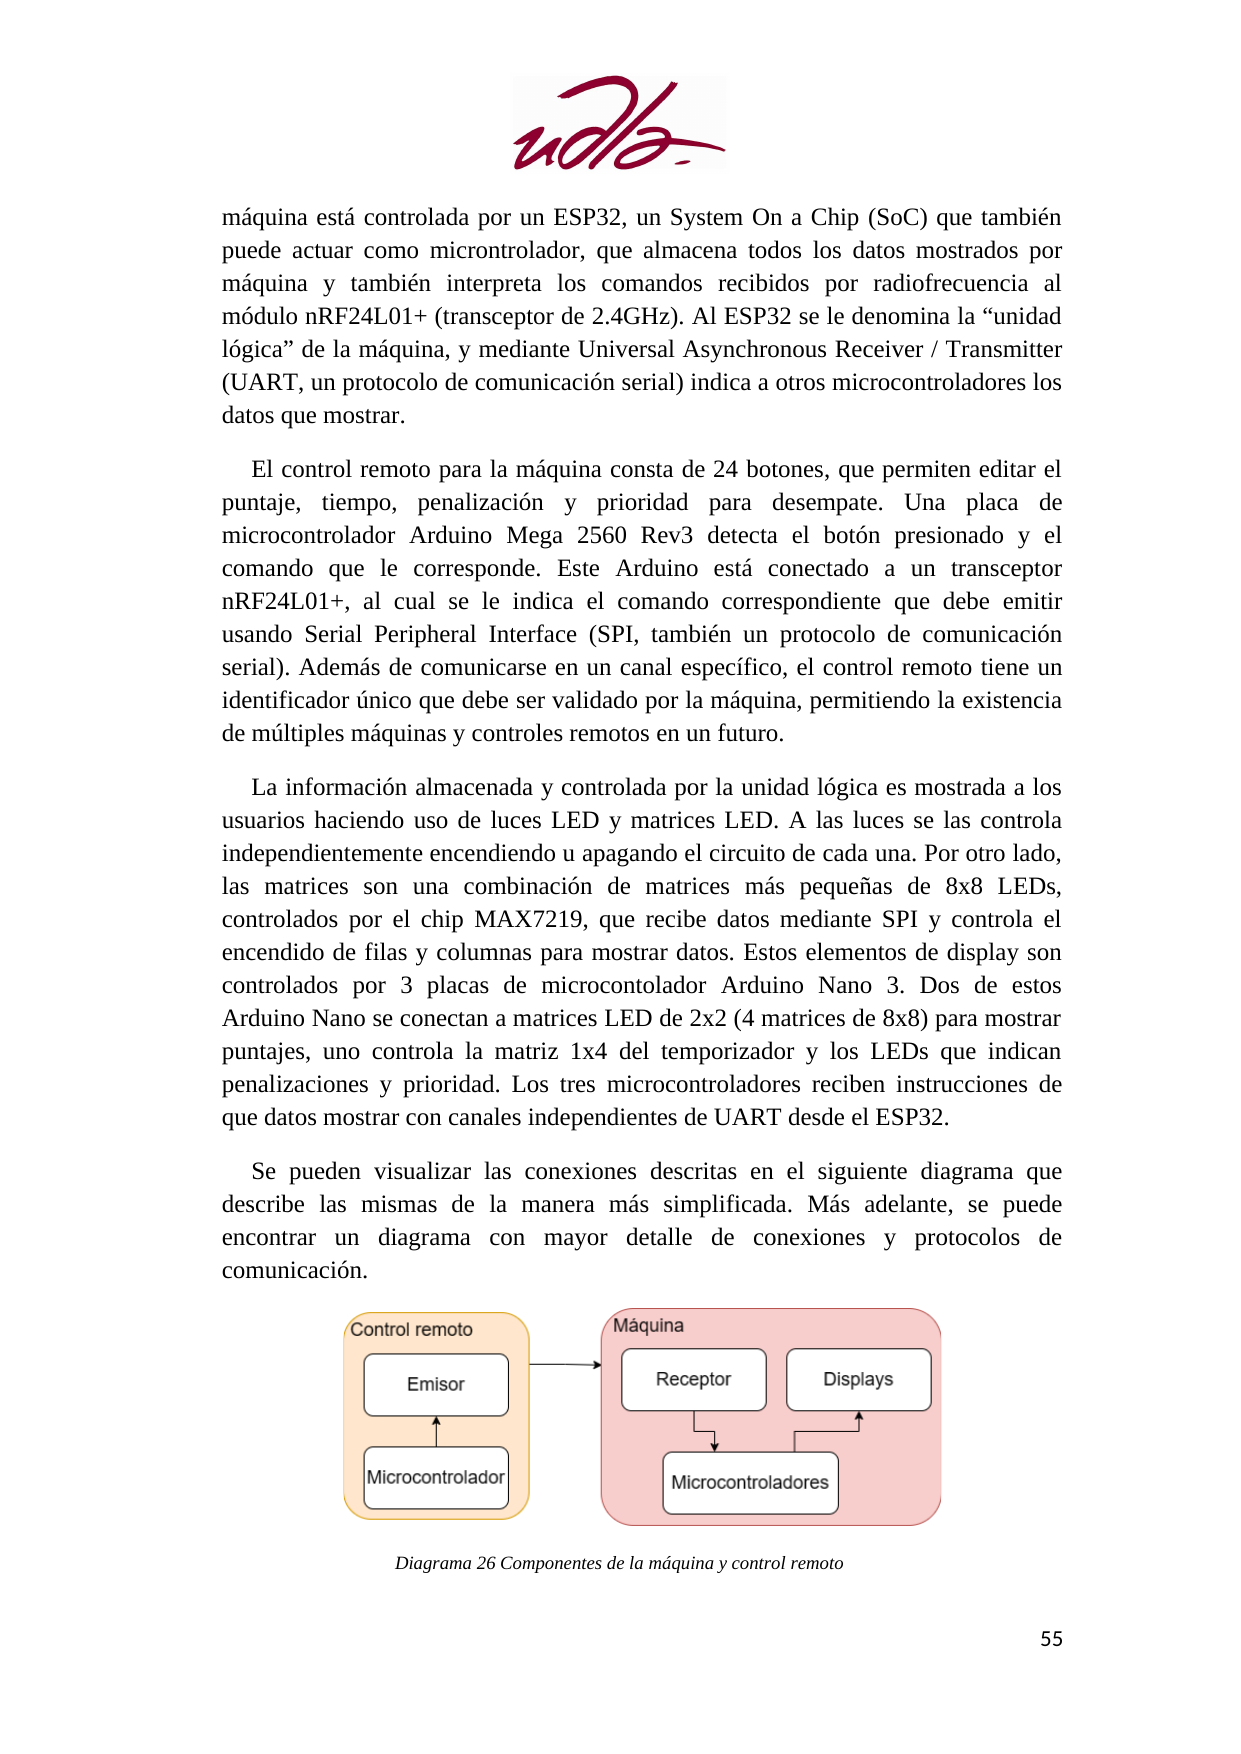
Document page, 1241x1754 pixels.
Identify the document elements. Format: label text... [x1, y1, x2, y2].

picture [343, 1308, 942, 1527]
text Se pueden visualizar las conexiones descritas en el siguiente diagrama que describe las mismas de la manera más simplificada. Más adelante, se puede encontrar un diagrama con mayor detalle de conexiones y protocolos de comunicación. [222, 1156, 1063, 1283]
text La información almacenada y controlada por la unidad lógica es mostrada a los usuarios haciendo uso de luces LED y matrices LED. A las luces se las controla independientemente encendiendo u apagando el circuito de cada una. Por otro lado, las matrices son una combinación de matrices más pequeñas de 8x8 LEDs, controlados por el chip MAX7219, que recibe datos mediante SPI y controla el encendido de filas y columnas para mostrar datos. Estos elementos de display son controlados por 3 placas de microcontolador Arduino Nano 3. Dos de estos Arduino Nano se conectan a matrices LED de 2x2 (4 matrices de 8x8) para mostrar puntajes, uno controla la matriz 1x4 del temporizador y los LEDs que indican penalizaciones y prioridad. Los tres microcontroladores reciben instrucciones de que datos mostrar con canales independientes de UART desde el ESP32. [222, 772, 1063, 1131]
text Diagrama 26 Componentes de la máquina y control remoto [177, 1552, 1063, 1573]
text El control remoto para la máquina consta de 24 botones, que permiten editar el puntaje, tiempo, penalización y prioridad para desempate. Una placa de microcontrolador Arduino Mega 2560 Rev3 detecta el botón presionado y el comando que le corresponde. Este Arduino está conectado a un transceptor nRF24L01+, al cual se le indica el comando correspondiente que debe emitir usando Serial Peripheral Interface (SPI, también un protocolo de comunicación serial). Además de comunicarse en un canal específico, el control remoto tiene un identificador único que debe ser validado por la máquina, permitiendo la existencia de múltiples máquinas y controles remotos en un futuro. [222, 454, 1063, 747]
picture [509, 73, 731, 174]
